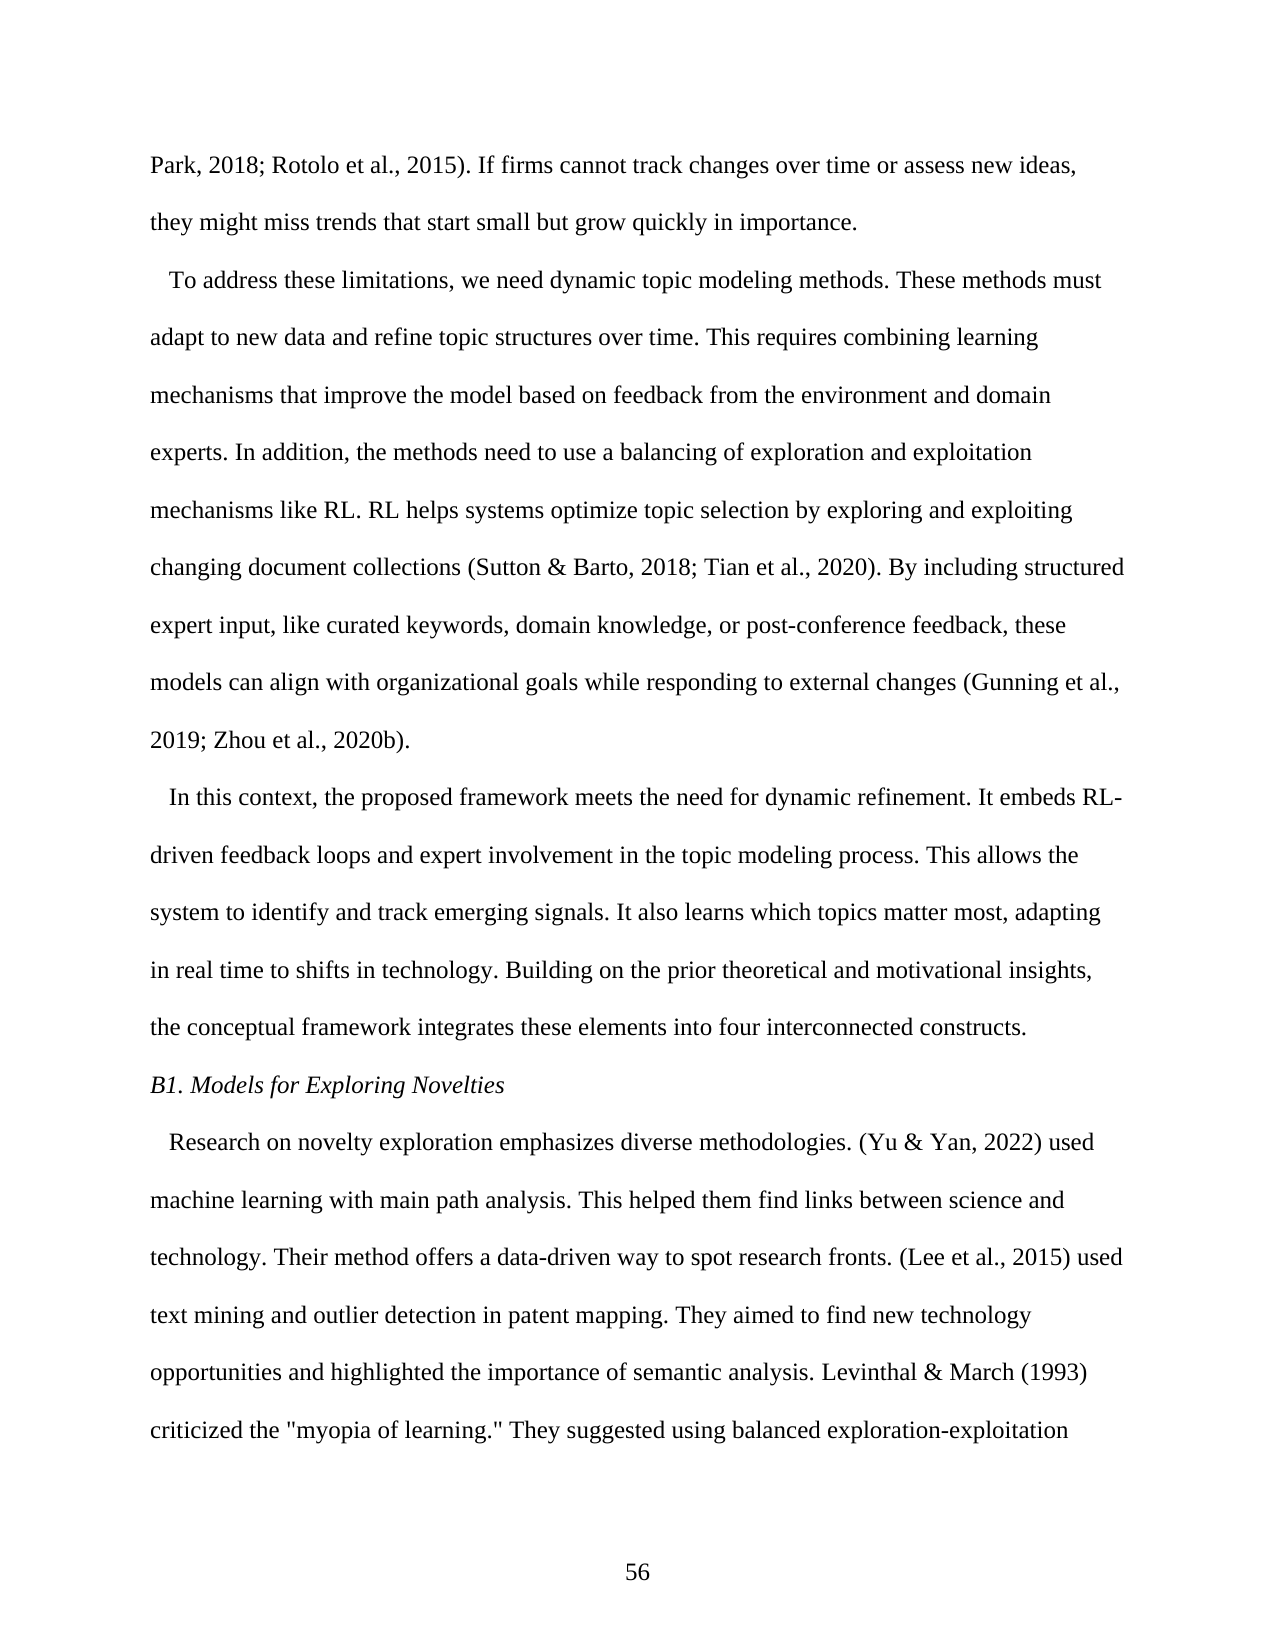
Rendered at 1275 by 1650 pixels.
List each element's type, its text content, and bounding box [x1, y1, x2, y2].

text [150, 150, 1125, 236]
text To address these limitations, we need dynamic topic modeling methods. These methods must adapt to new data and refine topic structures over time. This requires combining learning mechanisms that improve the model based on feedback from the environment and domain experts. In addition, the methods need to use a balancing of exploration and exploitation mechanisms like RL. RL helps systems optimize topic selection by exploring and exploiting changing document collections (Sutton & Barto, 2018; Tian et al., 2020). By including structured expert input, like curated keywords, domain knowledge, or post-conference feedback, these models can align with organizational goals while responding to external changes (Gunning et al., 2019; Zhou et al., 2020b). [150, 265, 1125, 754]
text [150, 1127, 1125, 1444]
text B1. Models for Exploring Novelties [150, 1070, 1125, 1099]
text In this context, the proposed framework meets the need for dynamic refinement. It embeds RL-driven feedback loops and expert involvement in the topic modeling process. This allows the system to identify and track emerging signals. It also learns which topics matter most, adapting in real time to shifts in technology. Building on the prior theoretical and motivational insights, the conceptual framework integrates these elements into four interconnected constructs. [150, 782, 1125, 1041]
